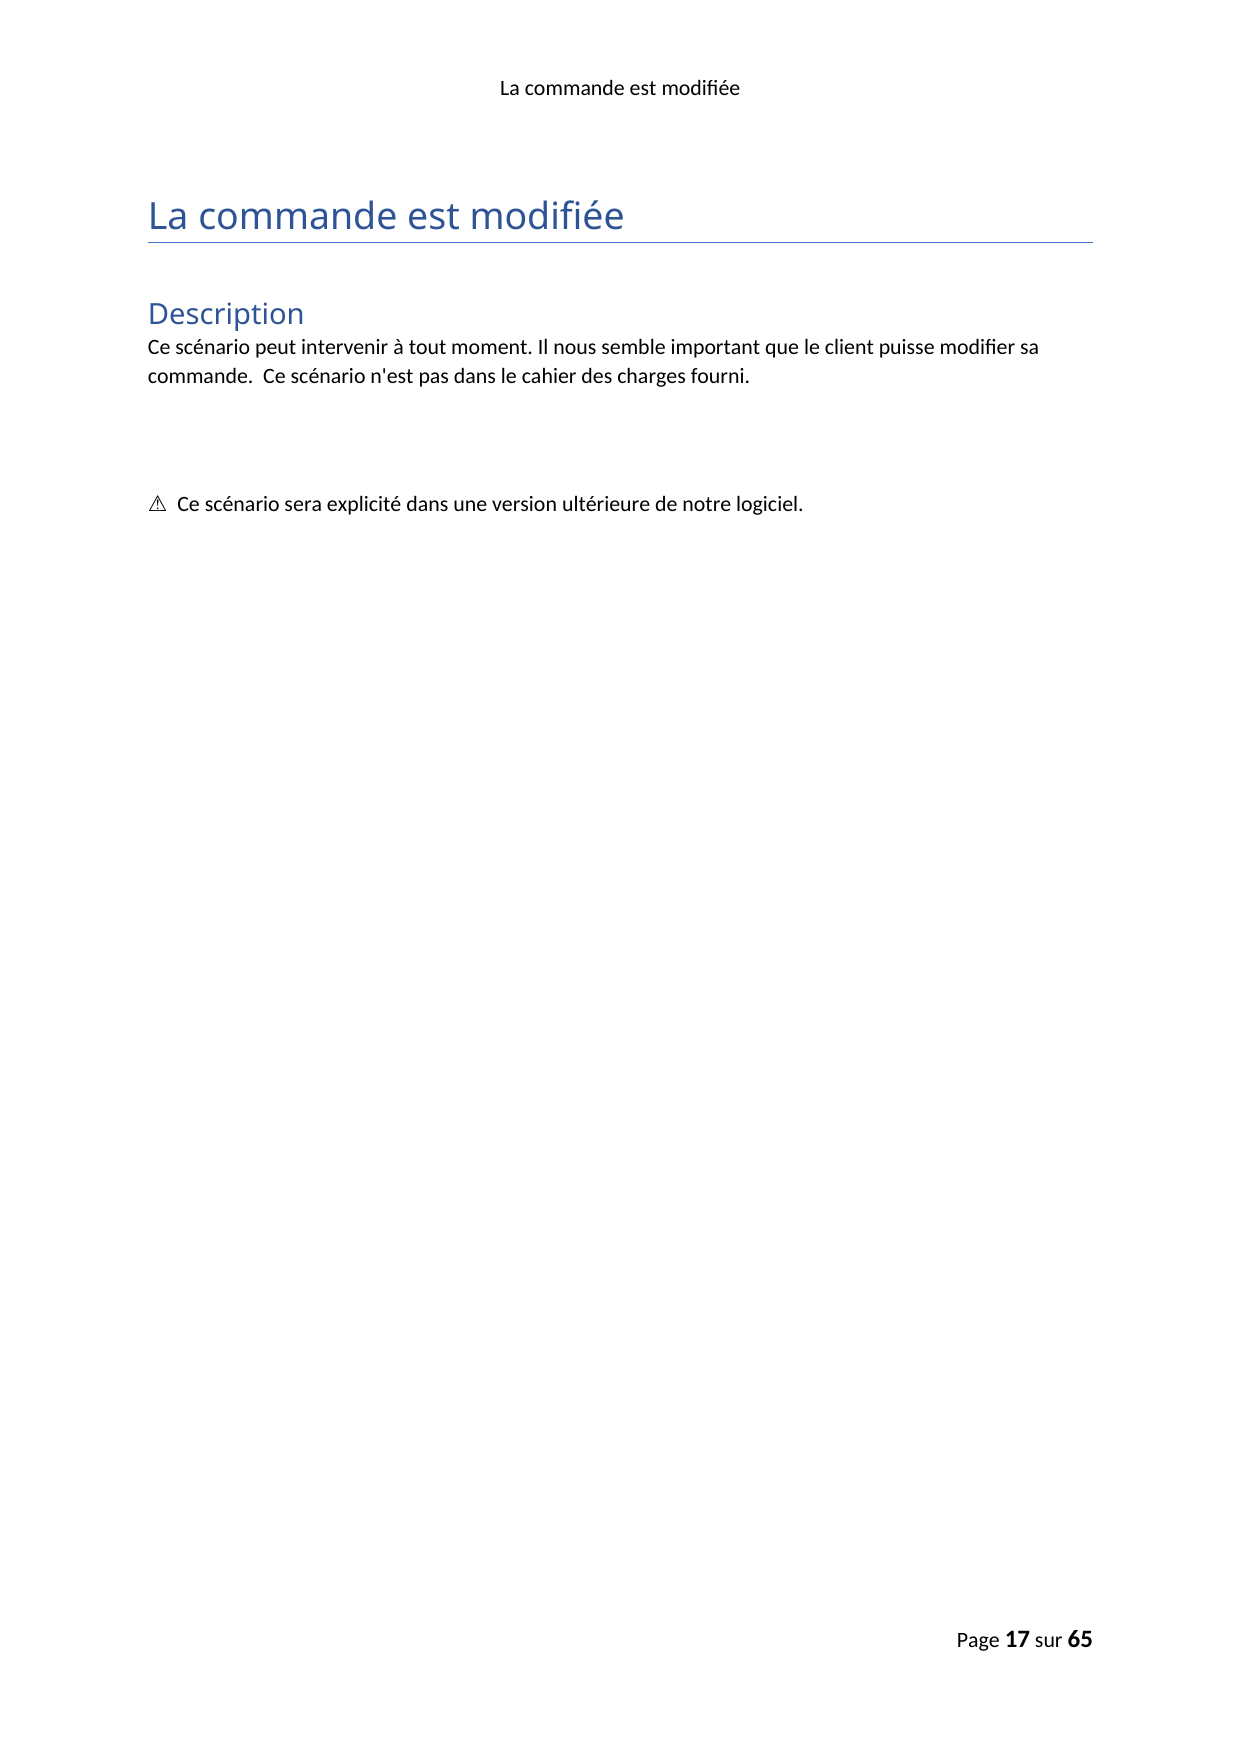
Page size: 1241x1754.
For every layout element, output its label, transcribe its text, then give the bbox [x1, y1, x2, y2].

text Ce scénario peut intervenir à tout moment. Il nous semble important que le client puisse modifier sa commande. Ce scénario n'est pas dans le cahier des charges fourni. [148, 333, 1093, 389]
subtitle Description [148, 293, 1093, 333]
text ⚠ Ce scénario sera explicité dans une version ultérieure de notre logiciel. [148, 488, 1093, 518]
subtitle La commande est modifiée [148, 189, 1093, 242]
